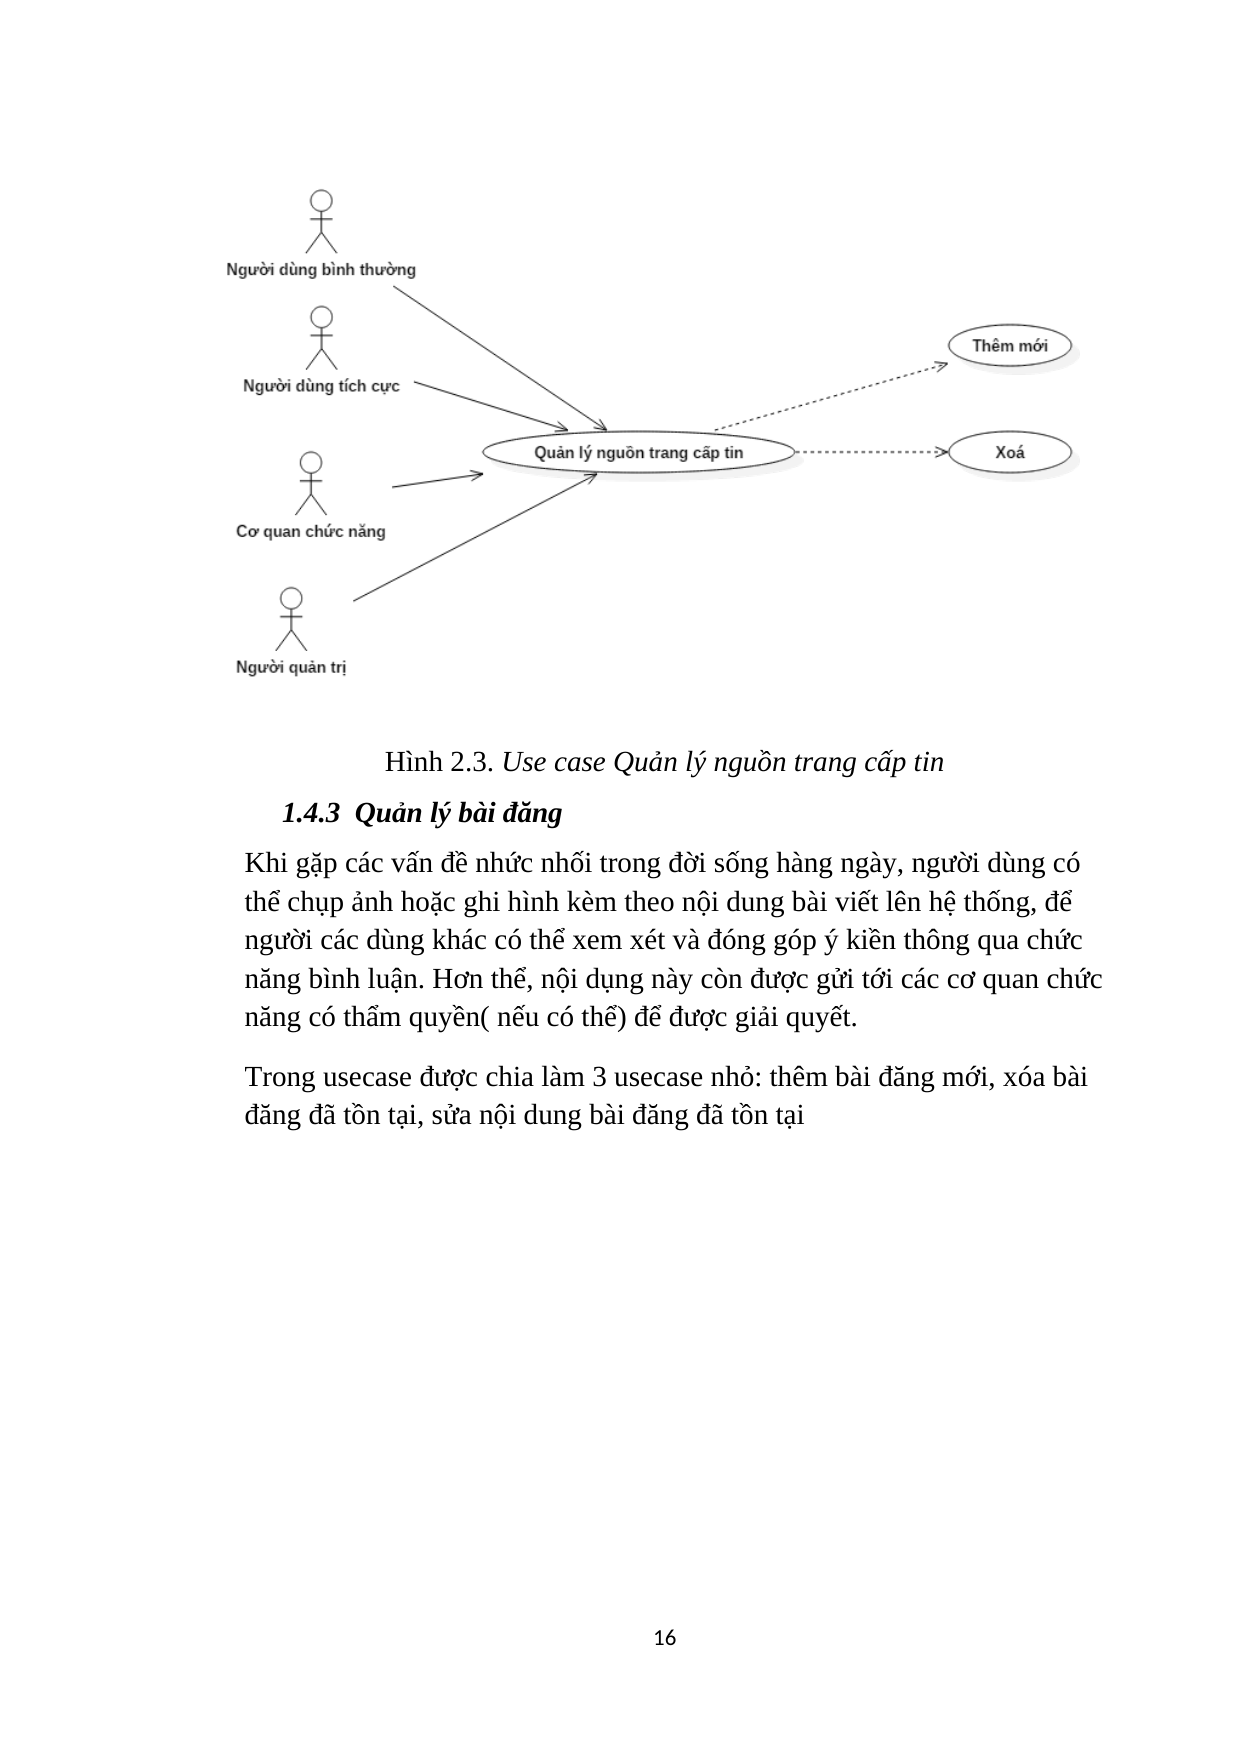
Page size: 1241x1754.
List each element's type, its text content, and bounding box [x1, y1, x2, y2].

list Quản lý bài đăng [207, 795, 1122, 828]
text Hình 2.3. Use case Quản lý nguồn trang cấp tin [207, 744, 1122, 778]
text Trong usecase được chia làm 3 usecase nhỏ: thêm bài đăng mới, xóa bài đăng đã tồn tại, sửa nội dung bài đăng đã tồn tại [244, 1059, 1122, 1131]
picture [209, 177, 1120, 731]
text Khi gặp các vấn đề nhức nhối trong đời sống hàng ngày, người dùng có thể chụp ảnh hoặc ghi hình kèm theo nội dung bài viết lên hệ thống, để người các dùng khác có thể xem xét và đóng góp ý kiền thông qua chức năng bình luận. Hơn thể, nội dụng này còn được gửi tới các cơ quan chức năng có thẩm quyền( nếu có thể) để được giải quyết. [244, 845, 1122, 1033]
